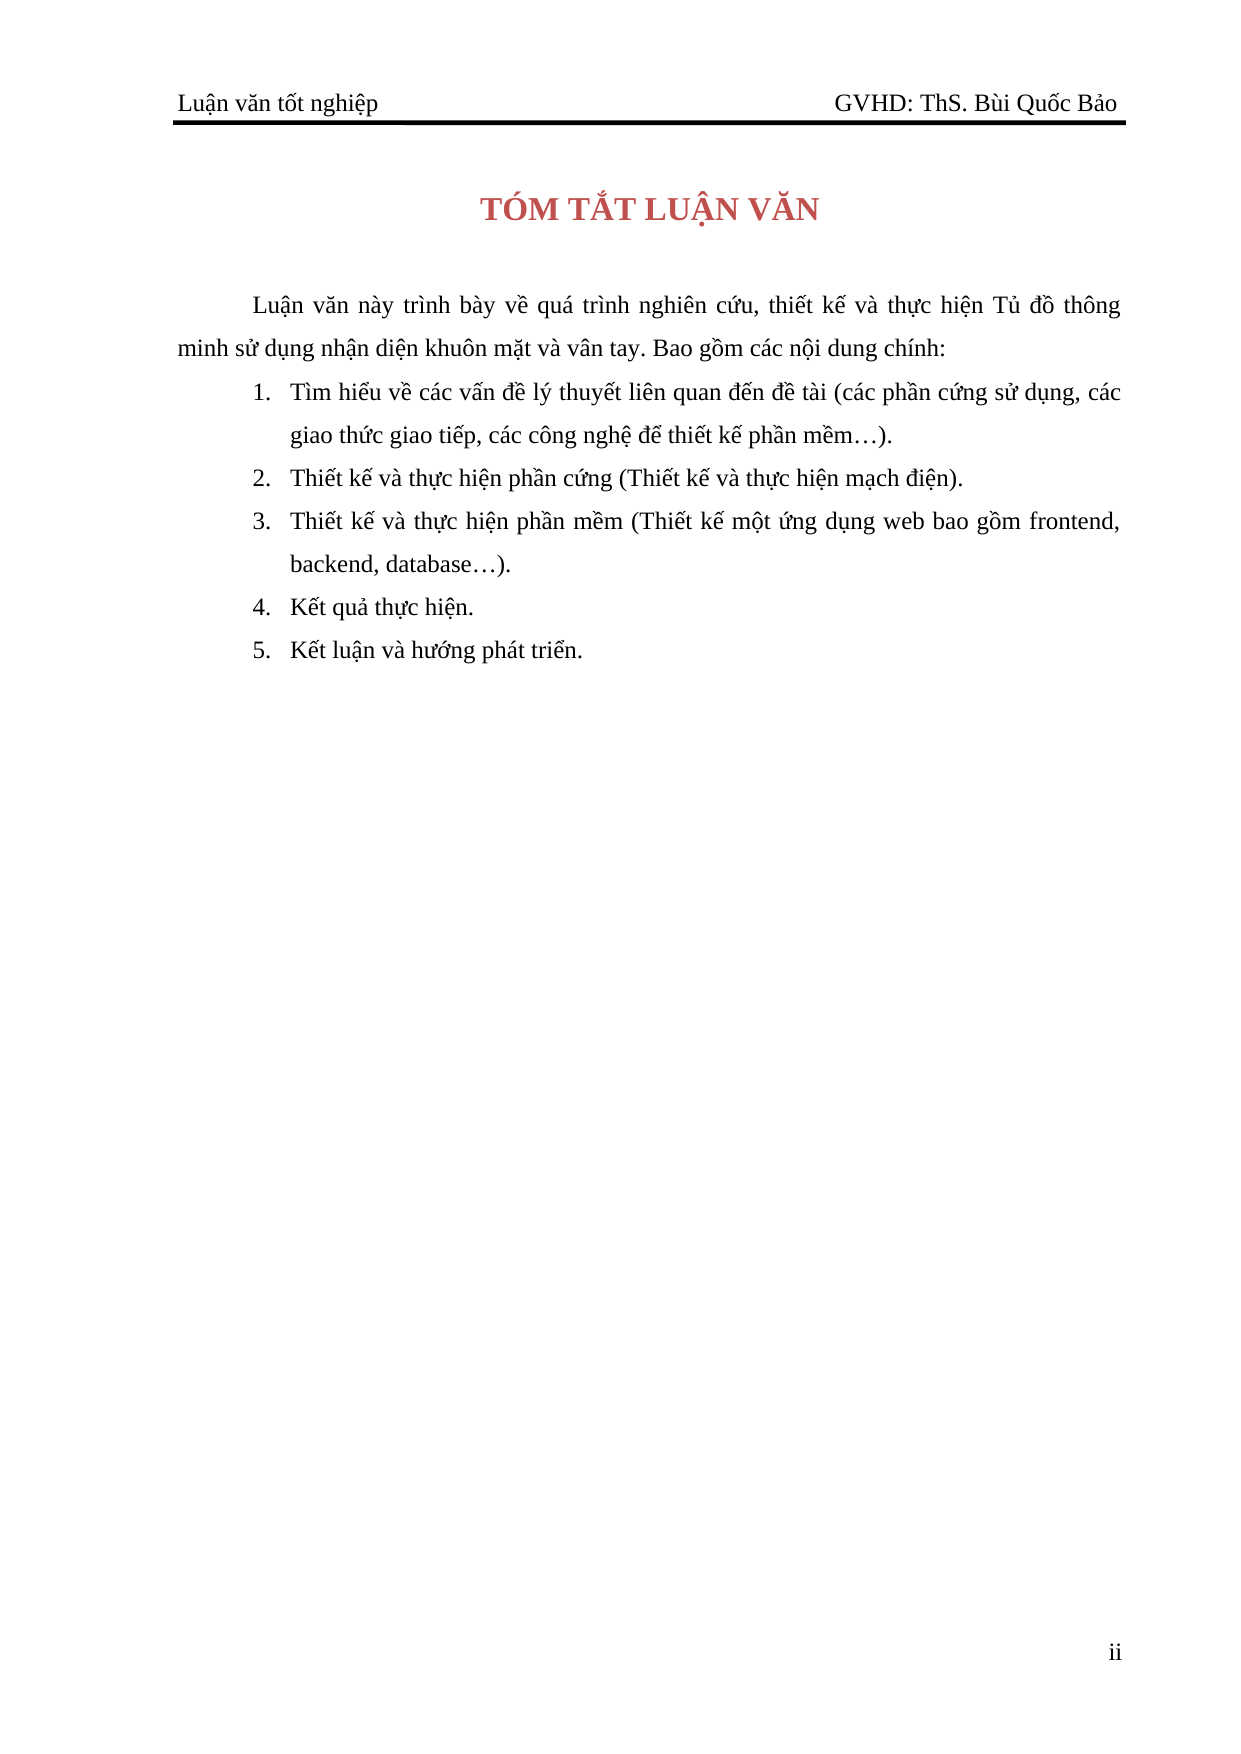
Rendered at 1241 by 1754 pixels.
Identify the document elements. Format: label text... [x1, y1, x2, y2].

text TÓM TẮT LUẬN VĂN [177, 190, 1122, 228]
list Kết luận và hướng phát triển. [252, 635, 1122, 664]
list Thiết kế và thực hiện phần cứng (Thiết kế và thực hiện mạch điện). [252, 463, 1122, 492]
list Tìm hiểu về các vấn đề lý thuyết liên quan đến đề tài (các phần cứng sử dụng, các giao thức giao tiếp, các công nghệ để thiết kế phần mềm…). [252, 377, 1122, 448]
list Thiết kế và thực hiện phần mềm (Thiết kế một ứng dụng web bao gồm frontend, backend, database…). [252, 506, 1122, 578]
list Kết quả thực hiện. [252, 592, 1122, 621]
text Luận văn này trình bày về quá trình nghiên cứu, thiết kế và thực hiện Tủ đồ thông minh sử dụng nhận diện khuôn mặt và vân tay. Bao gồm các nội dung chính: [177, 290, 1122, 362]
